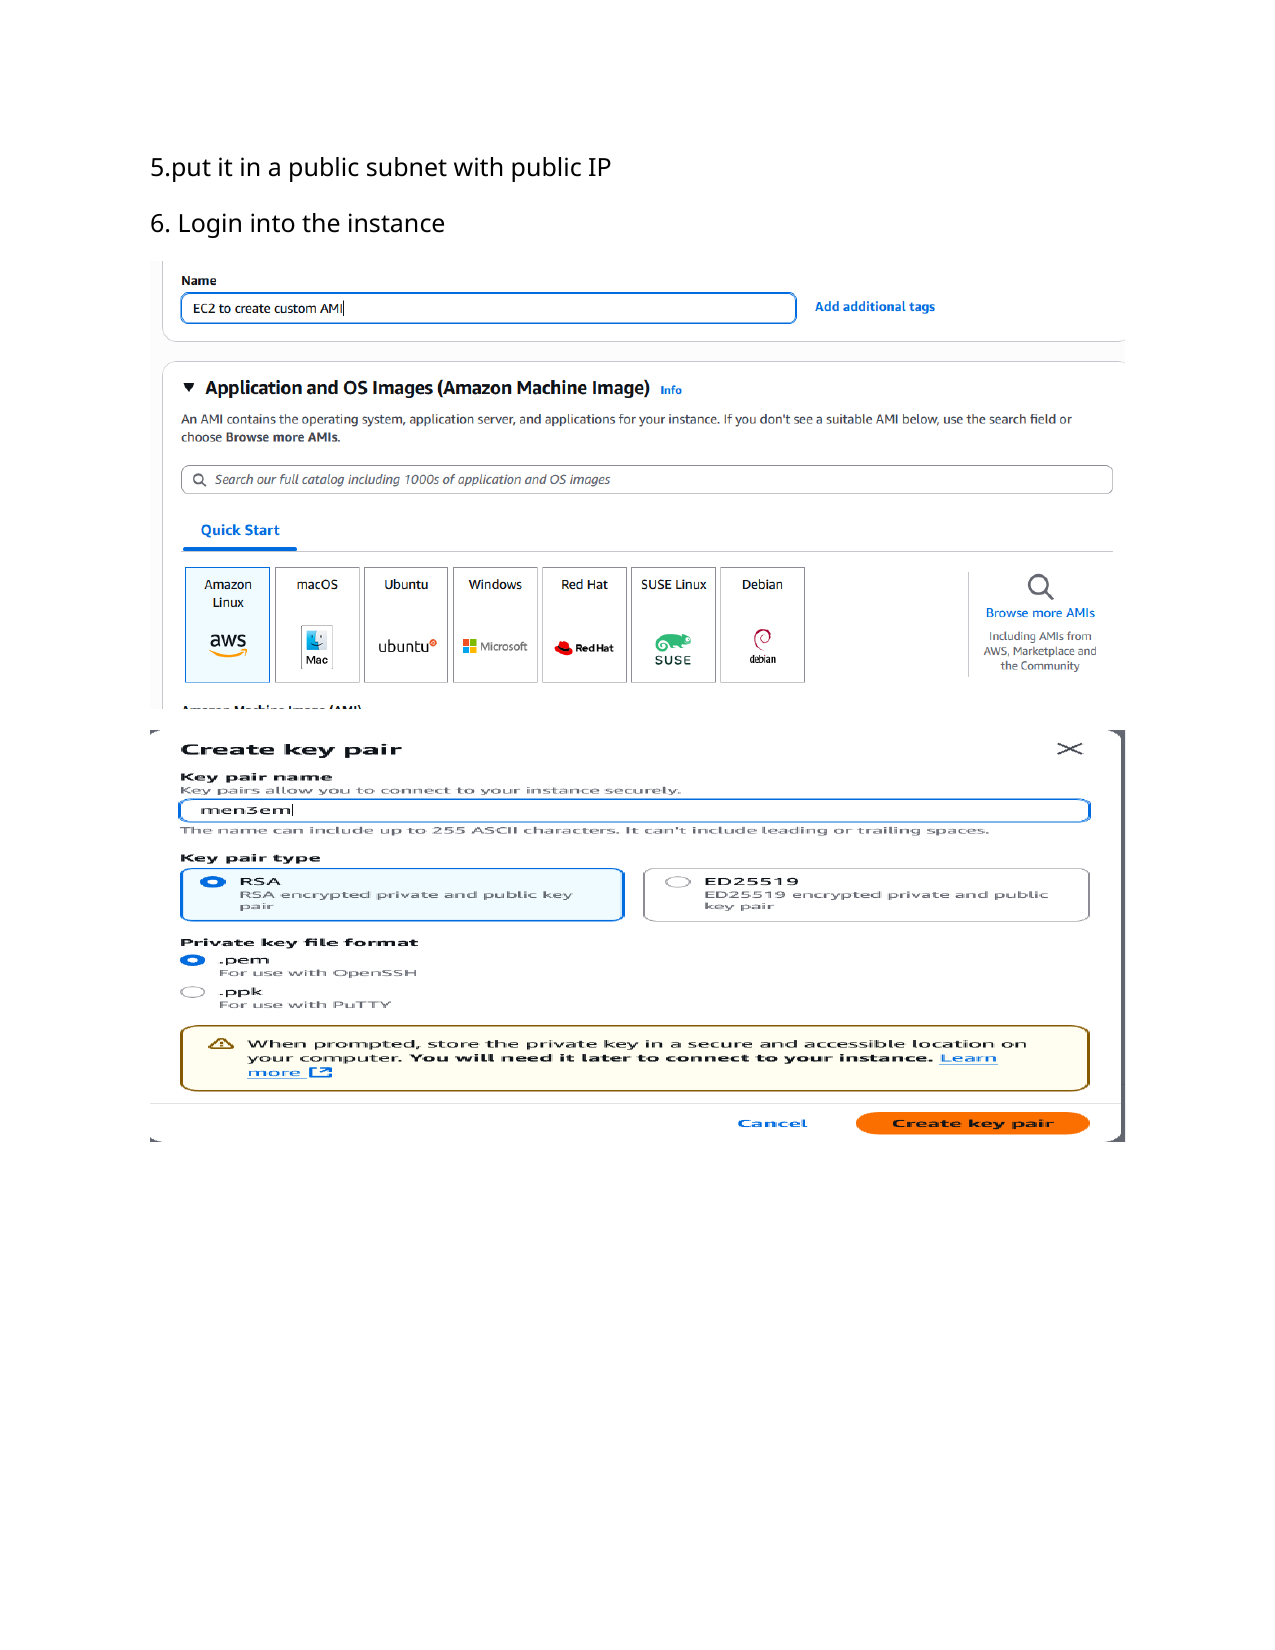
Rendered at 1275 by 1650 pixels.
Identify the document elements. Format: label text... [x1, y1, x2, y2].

picture [150, 730, 1125, 1142]
text 5.put it in a public subnet with public IP [150, 150, 1125, 184]
text 6. Login into the instance [150, 206, 1125, 240]
picture [150, 261, 1125, 709]
